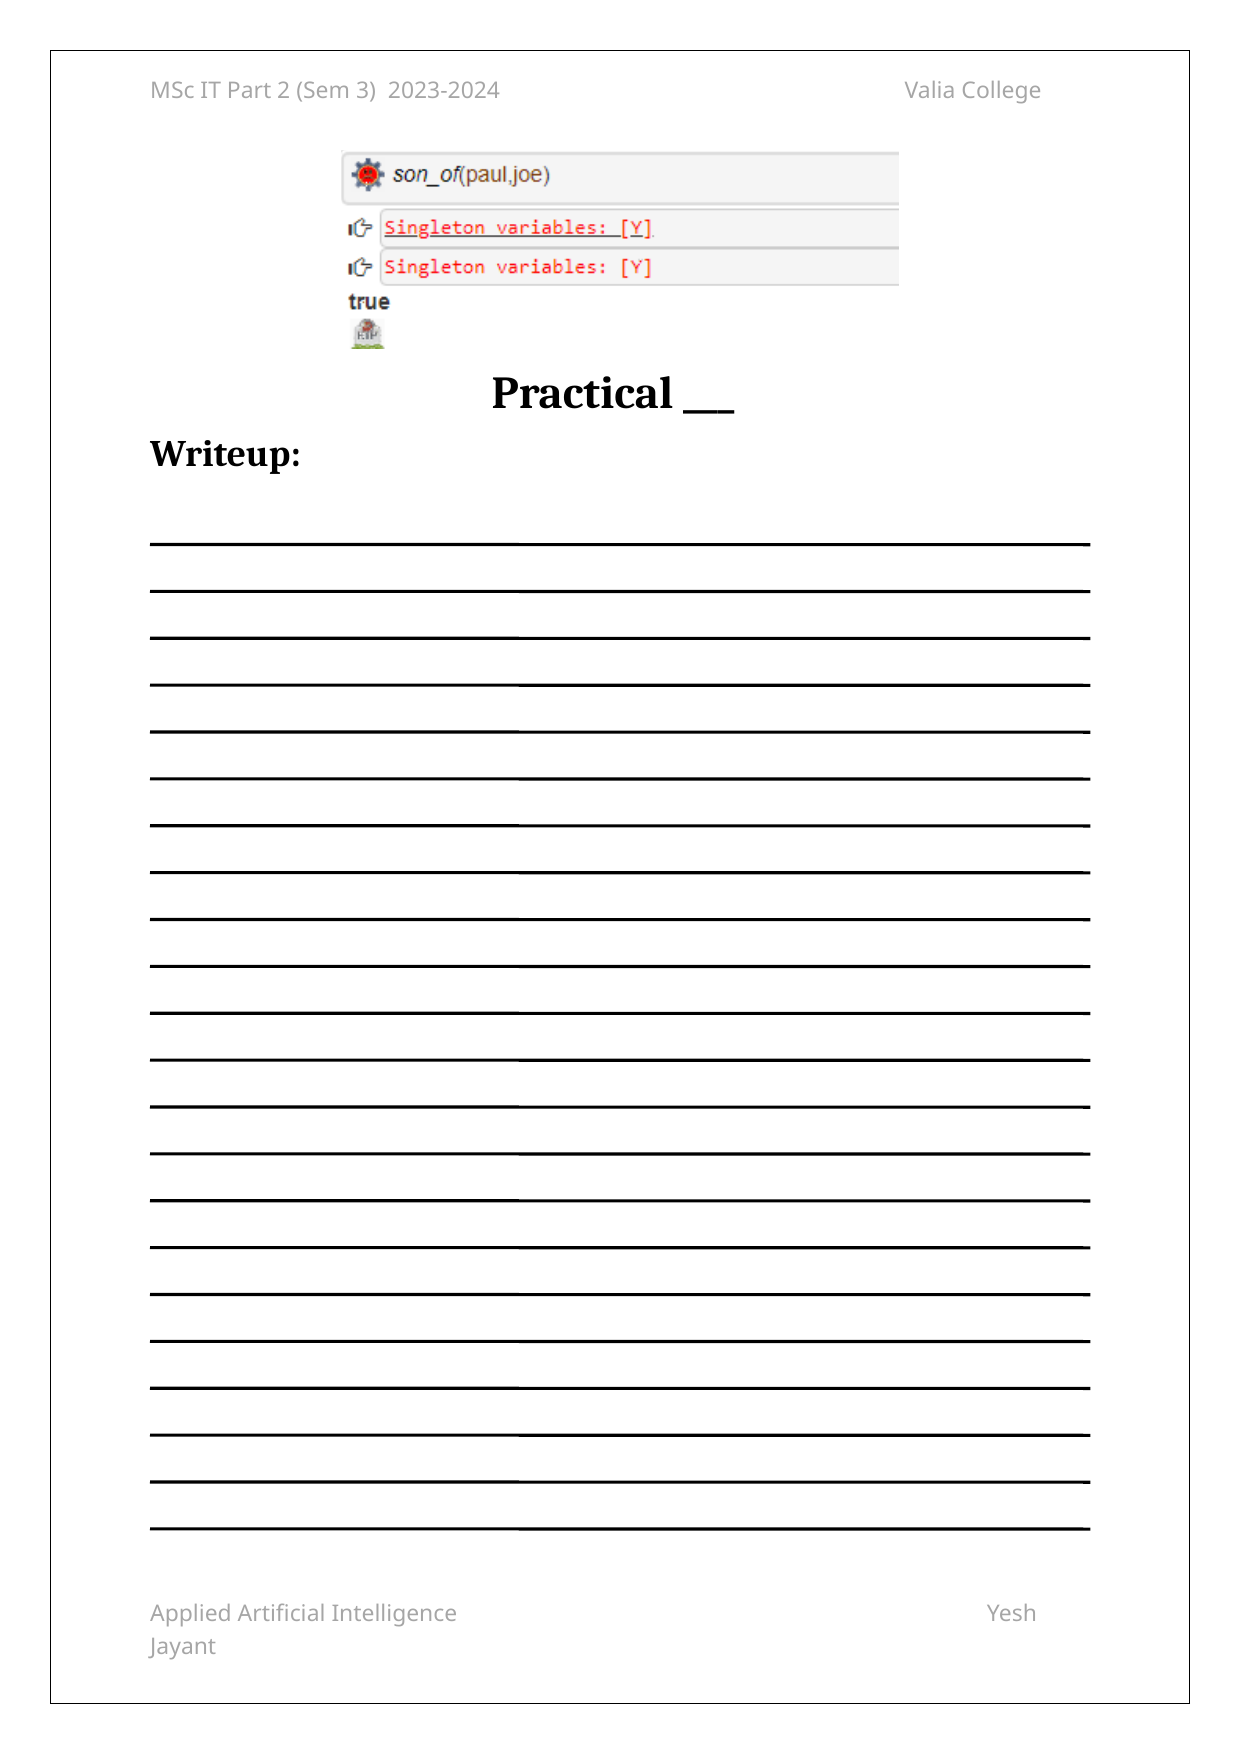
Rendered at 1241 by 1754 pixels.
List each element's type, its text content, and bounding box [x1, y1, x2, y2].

text Writeup: [150, 432, 1090, 476]
text Practical ___ [150, 367, 1076, 420]
picture [341, 150, 899, 349]
